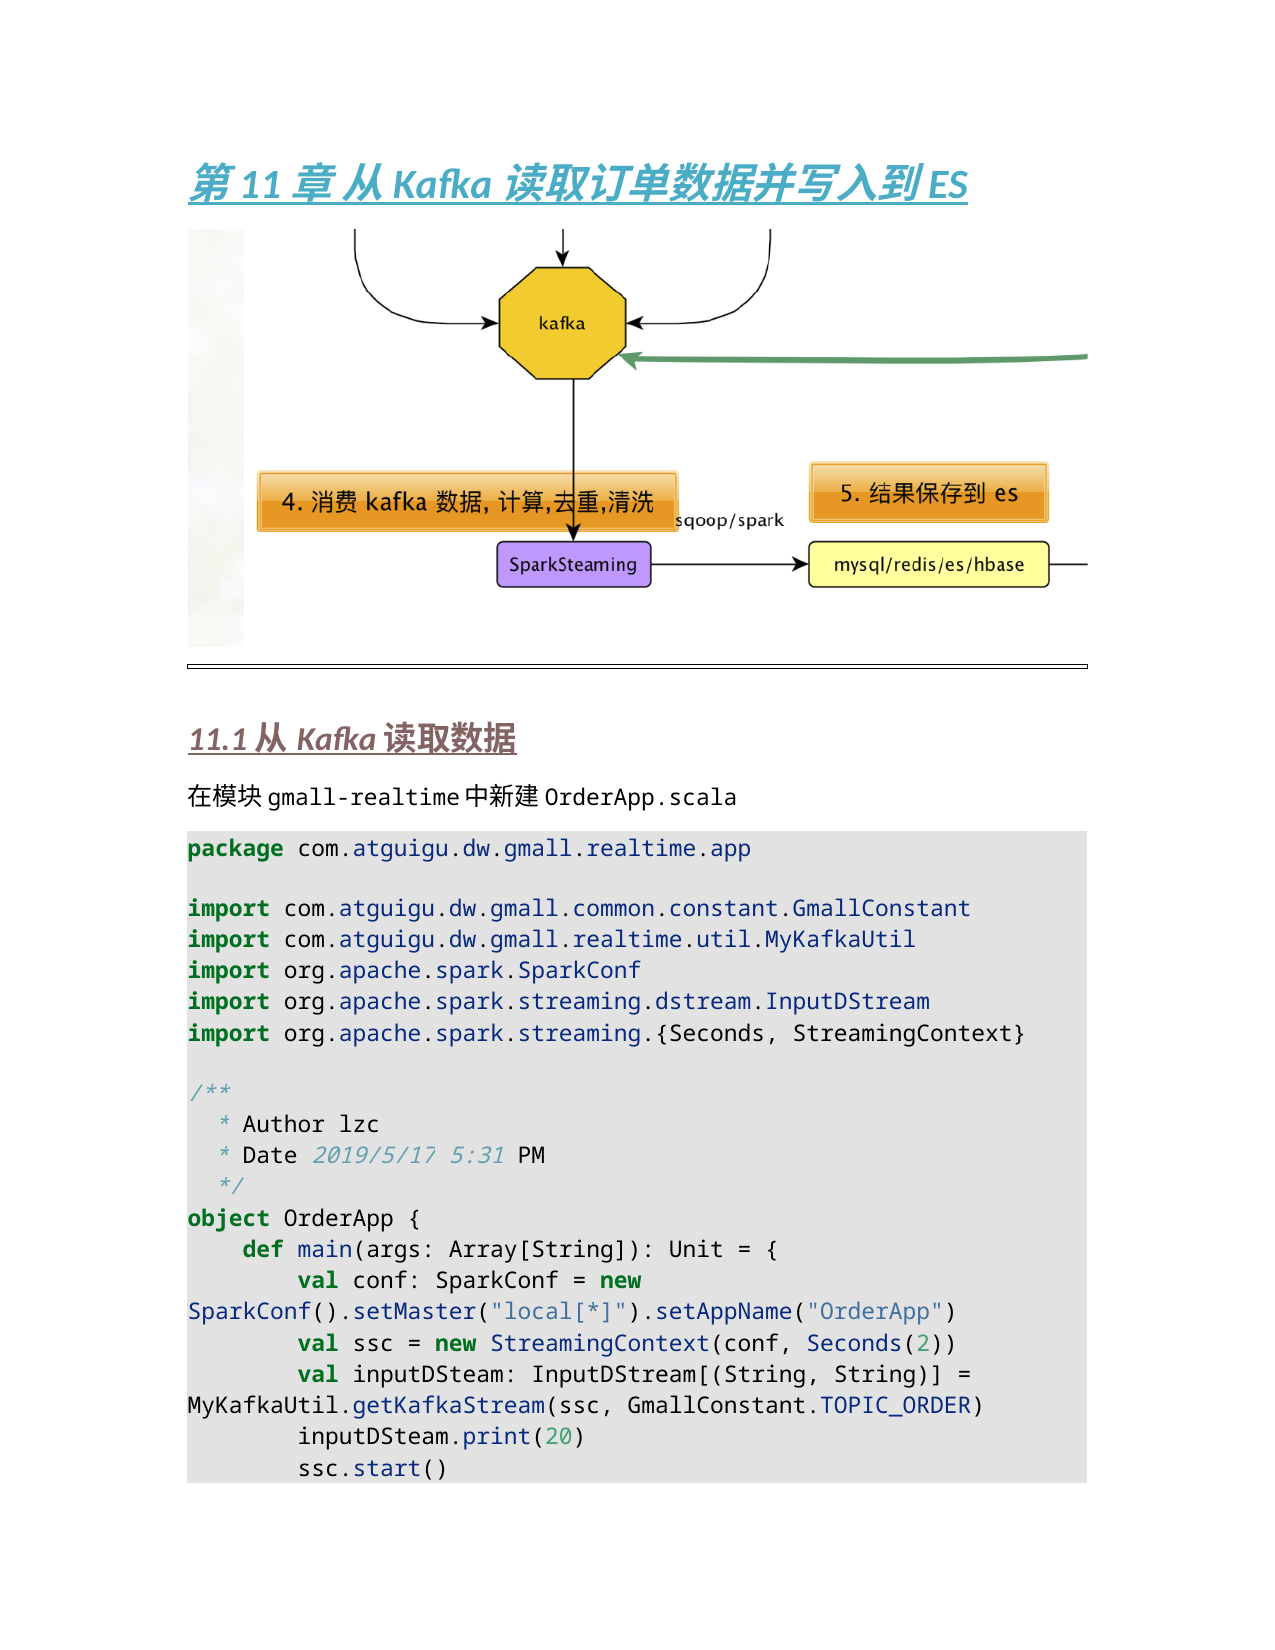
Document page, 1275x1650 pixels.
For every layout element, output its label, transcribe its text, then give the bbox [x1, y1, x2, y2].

picture [187, 229, 1088, 647]
subtitle 第 11 章 从 Kafka 读取订单数据并写入到 ES [187, 150, 1087, 210]
text 在模块gmall-realtime中新建OrderApp.scala [187, 779, 1087, 813]
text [187, 831, 1087, 1483]
subtitle 11.1 从 Kafka 读取数据 [187, 714, 1087, 760]
